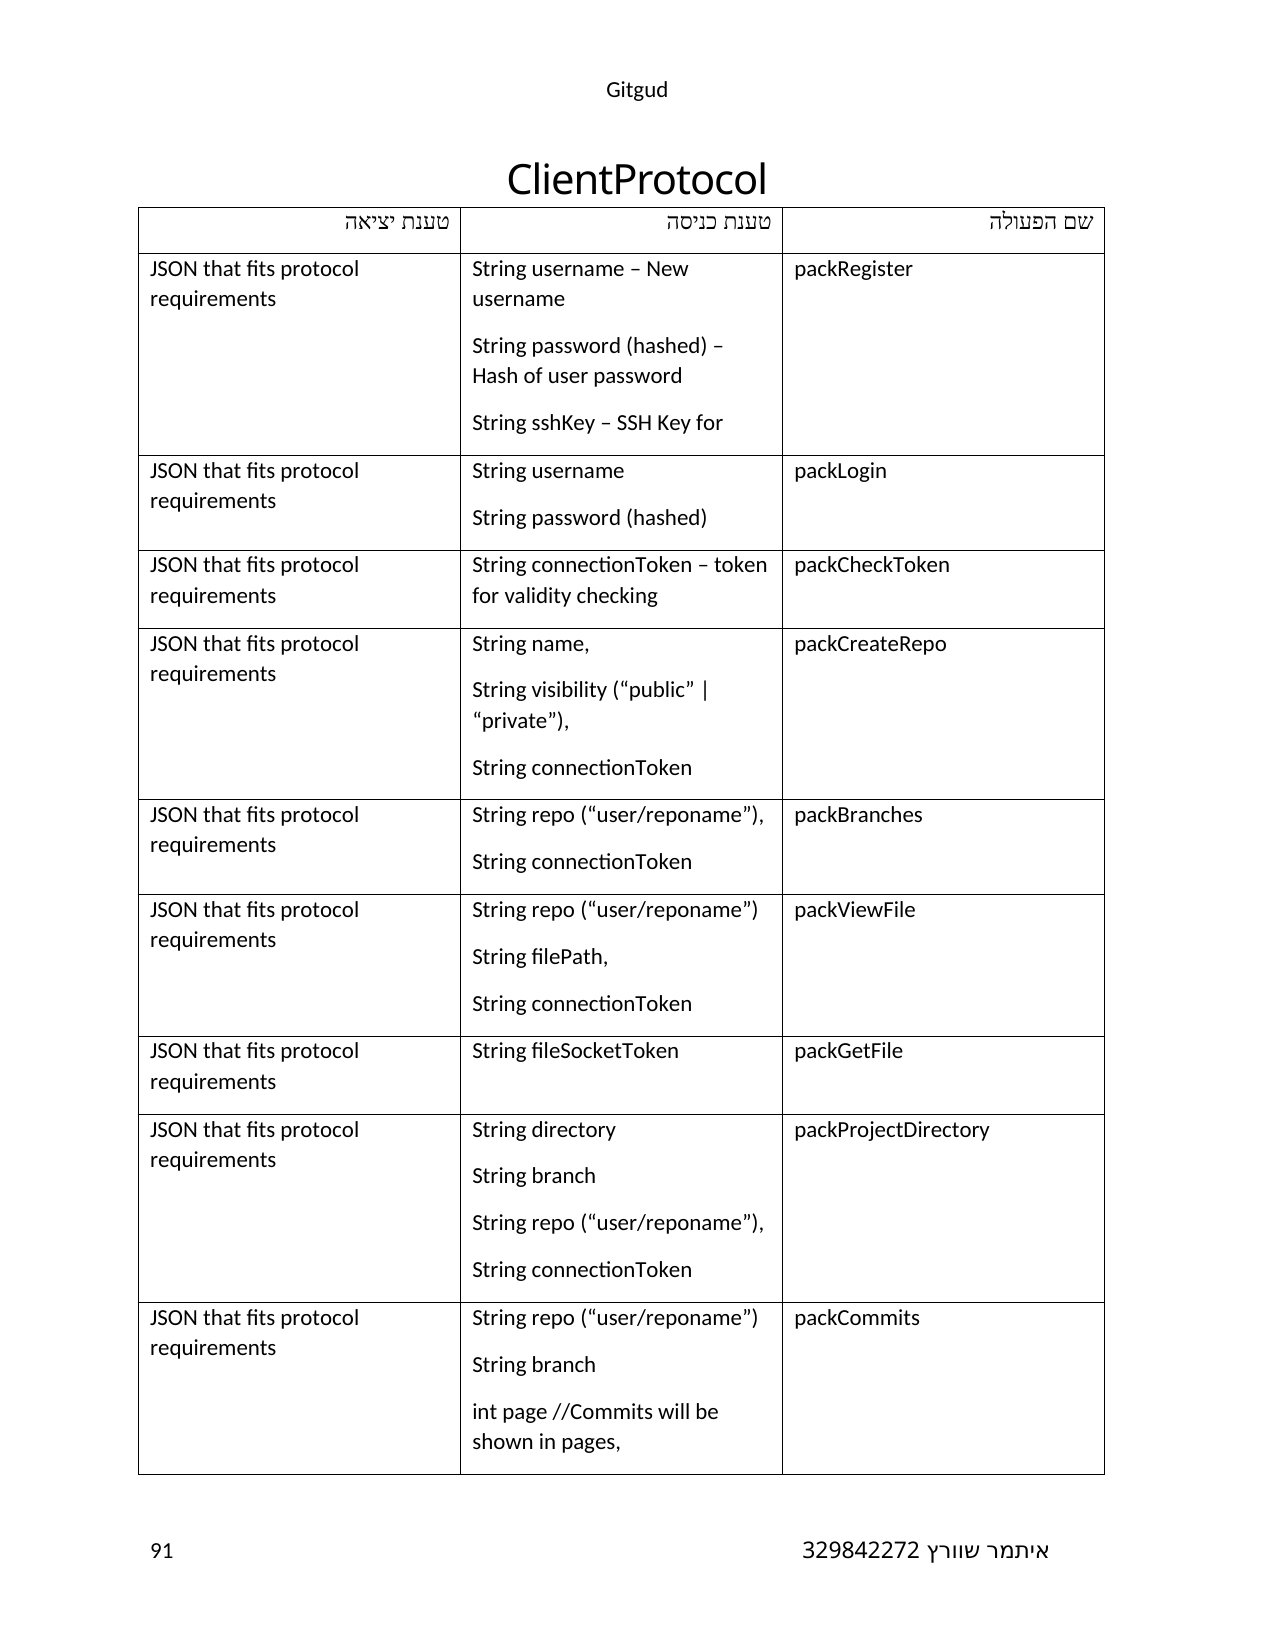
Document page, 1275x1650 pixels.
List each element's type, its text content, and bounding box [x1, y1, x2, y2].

table_cell JSON that fits protocol requirements [139, 1115, 460, 1302]
table_cell packLogin [783, 456, 1104, 549]
table_cell JSON that fits protocol requirements [139, 629, 460, 799]
table_header טענת כניסה [461, 208, 782, 253]
table_cell packCheckToken [783, 551, 1104, 628]
table_cell String name, String visibility (“public” | “private”), String connectionToken [461, 629, 782, 799]
table_cell packGetFile [783, 1037, 1104, 1114]
table_cell packRegister [783, 254, 1104, 455]
table_cell String connectionToken – token for validity checking [461, 551, 782, 628]
table_cell packProjectDirectory [783, 1115, 1104, 1302]
table_header שם הפעולה [783, 208, 1104, 253]
table_cell JSON that fits protocol requirements [139, 254, 460, 455]
table_cell JSON that fits protocol requirements [139, 1037, 460, 1114]
table_header טענת יציאה [139, 208, 460, 253]
table_cell String fileSocketToken [461, 1037, 782, 1114]
table_cell JSON that fits protocol requirements [139, 800, 460, 894]
table_cell String username – New username String password (hashed) – Hash of user password String sshKey – SSH Key for [461, 254, 782, 455]
table_cell packBranches [783, 800, 1104, 894]
table_cell packViewFile [783, 895, 1104, 1036]
table_cell JSON that fits protocol requirements [139, 1303, 460, 1474]
table_cell JSON that fits protocol requirements [139, 551, 460, 628]
table_cell packCreateRepo [783, 629, 1104, 799]
table_cell String directory String branch String repo (“user/reponame”), String connectionToken [461, 1115, 782, 1302]
table_cell JSON that fits protocol requirements [139, 456, 460, 549]
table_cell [461, 1303, 782, 1474]
table_cell String repo (“user/reponame”), String connectionToken [461, 800, 782, 894]
title ClientProtocol [150, 150, 1125, 207]
table_cell String repo (“user/reponame”) String filePath, String connectionToken [461, 895, 782, 1036]
table_cell JSON that fits protocol requirements [139, 895, 460, 1036]
table_cell packCommits [783, 1303, 1104, 1474]
table_cell String username String password (hashed) [461, 456, 782, 549]
